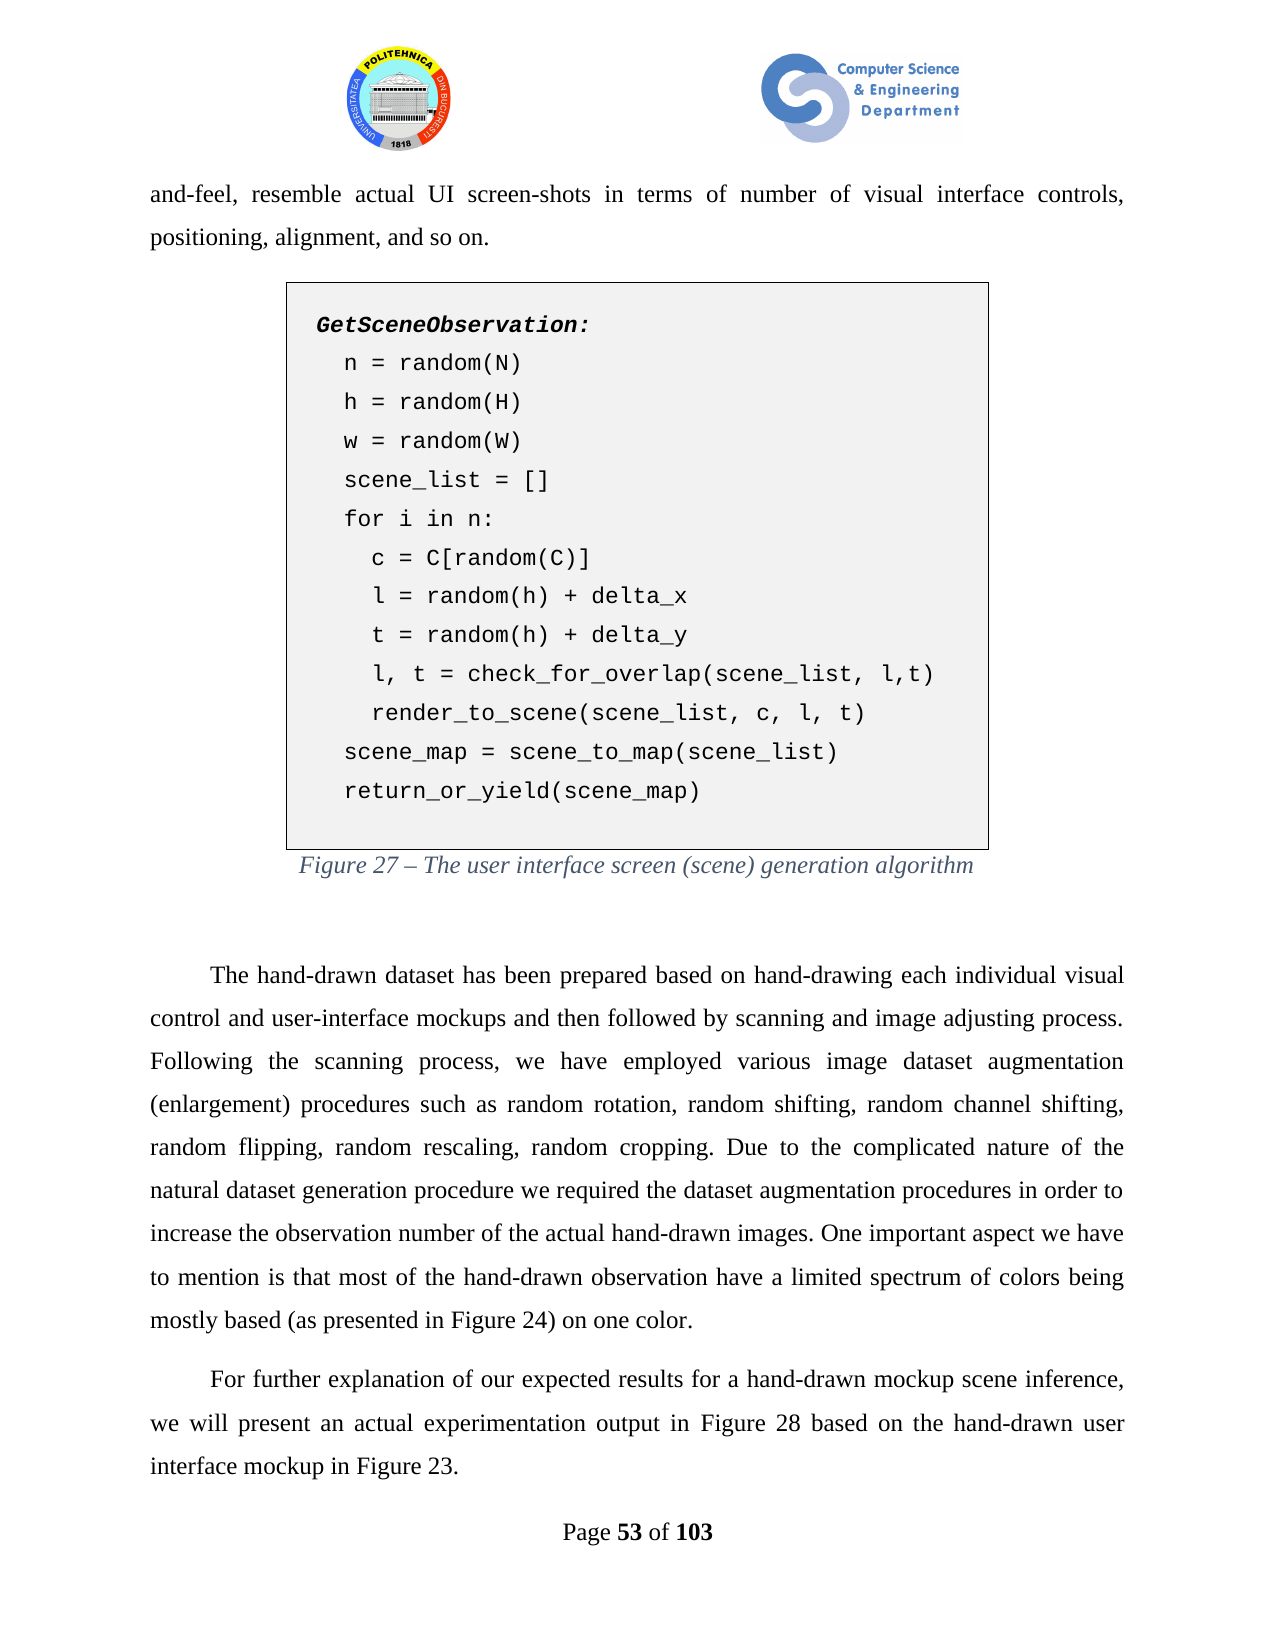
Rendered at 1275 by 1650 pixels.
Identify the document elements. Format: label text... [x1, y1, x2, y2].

picture [760, 53, 963, 144]
table_header GetSceneObservation: n = random(N) h = random(H) w = random(W) scene_list = [] for i in n: c = C[random(C)] l = random(h) + delta_x t = random(h) + delta_y l, t = check_for_overlap(scene_list, l,t) render_to_scene(scene_list, c, l, t) scene_map = scene_to_map(scene_list) return_or_yield(scene_map) [287, 283, 988, 849]
picture [346, 46, 451, 151]
